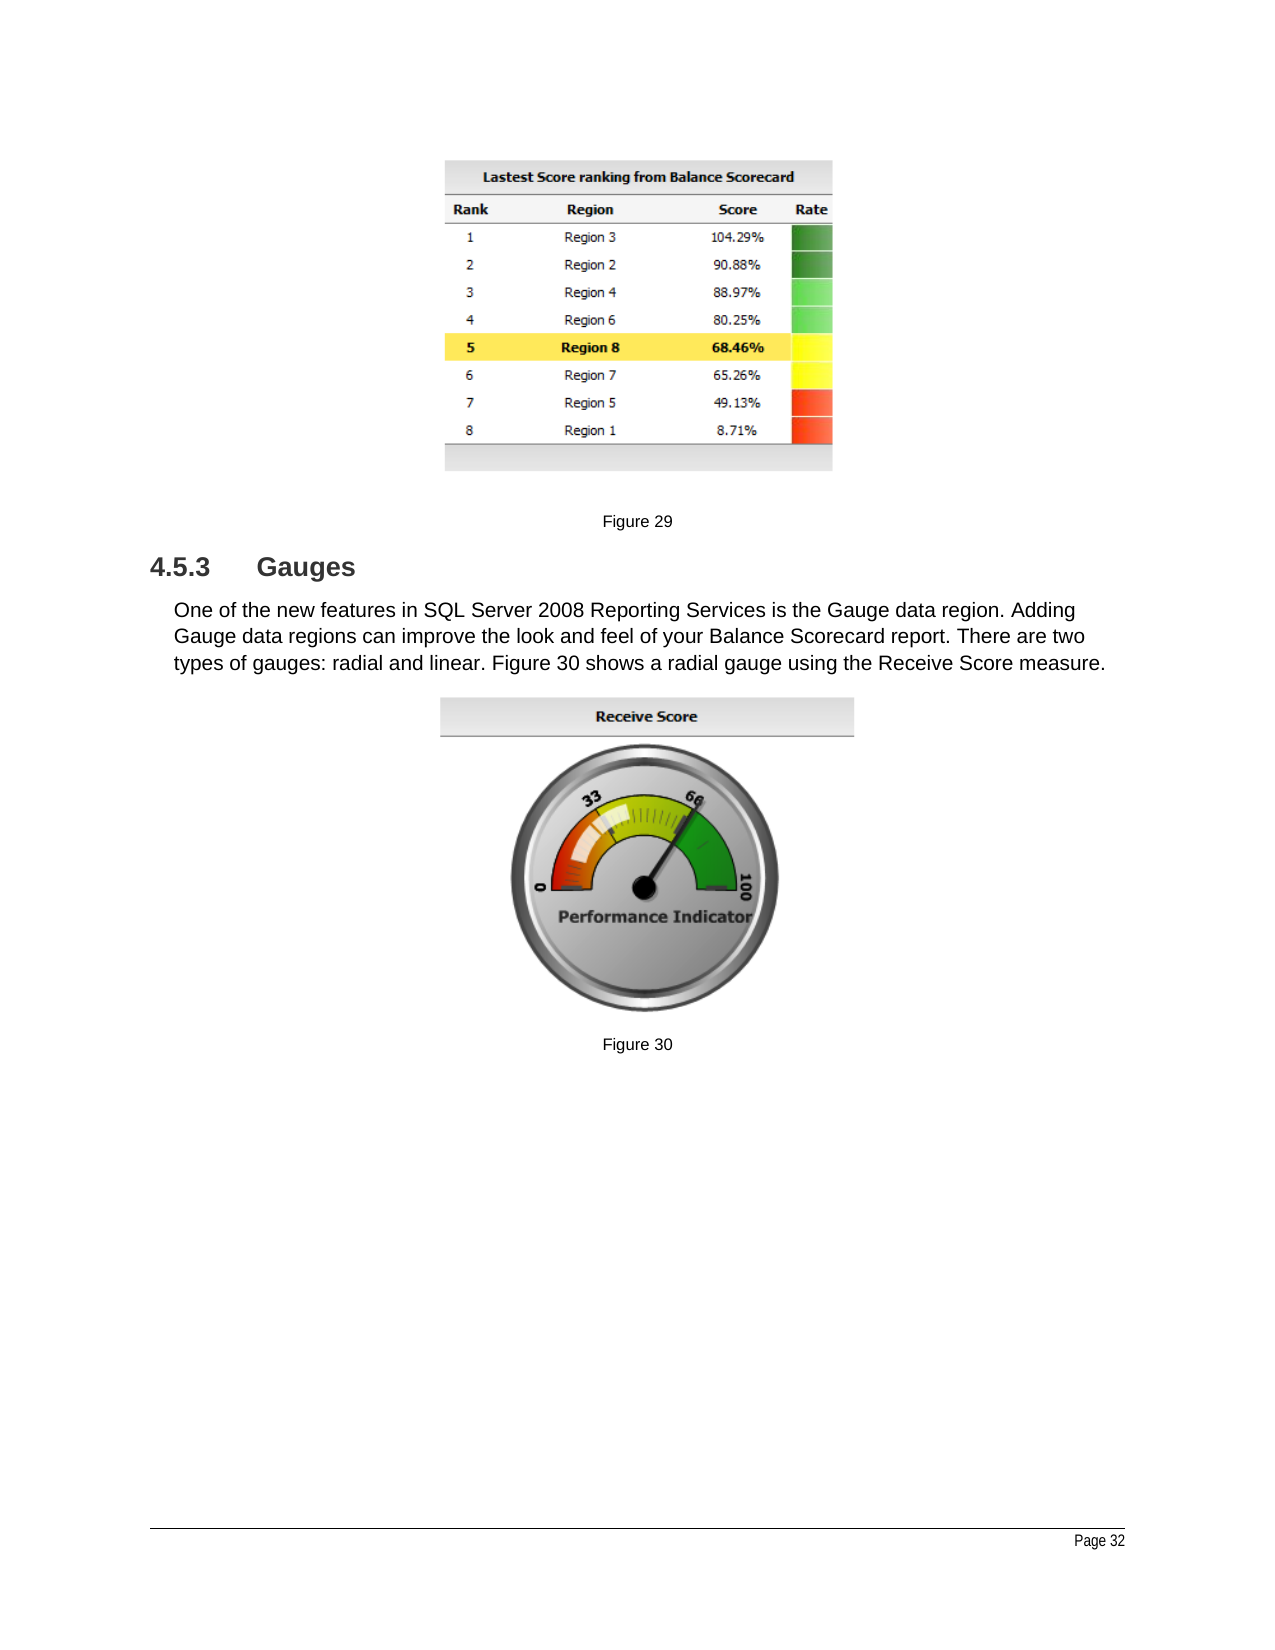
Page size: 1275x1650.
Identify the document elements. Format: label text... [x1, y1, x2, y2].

picture [433, 689, 865, 1027]
text Figure 29 [150, 511, 1125, 531]
text Figure 30 [150, 1035, 1125, 1054]
text One of the new features in SQL Server 2008 Reporting Services is the Gauge data region. Adding Gauge data regions can improve the look and feel of your Balance Scorecard report. There are two types of gauges: radial and linear. Figure 30 shows a radial gauge using the Receive Score measure. [174, 598, 1125, 675]
picture [428, 150, 847, 482]
subtitle Gauges [150, 551, 1125, 582]
